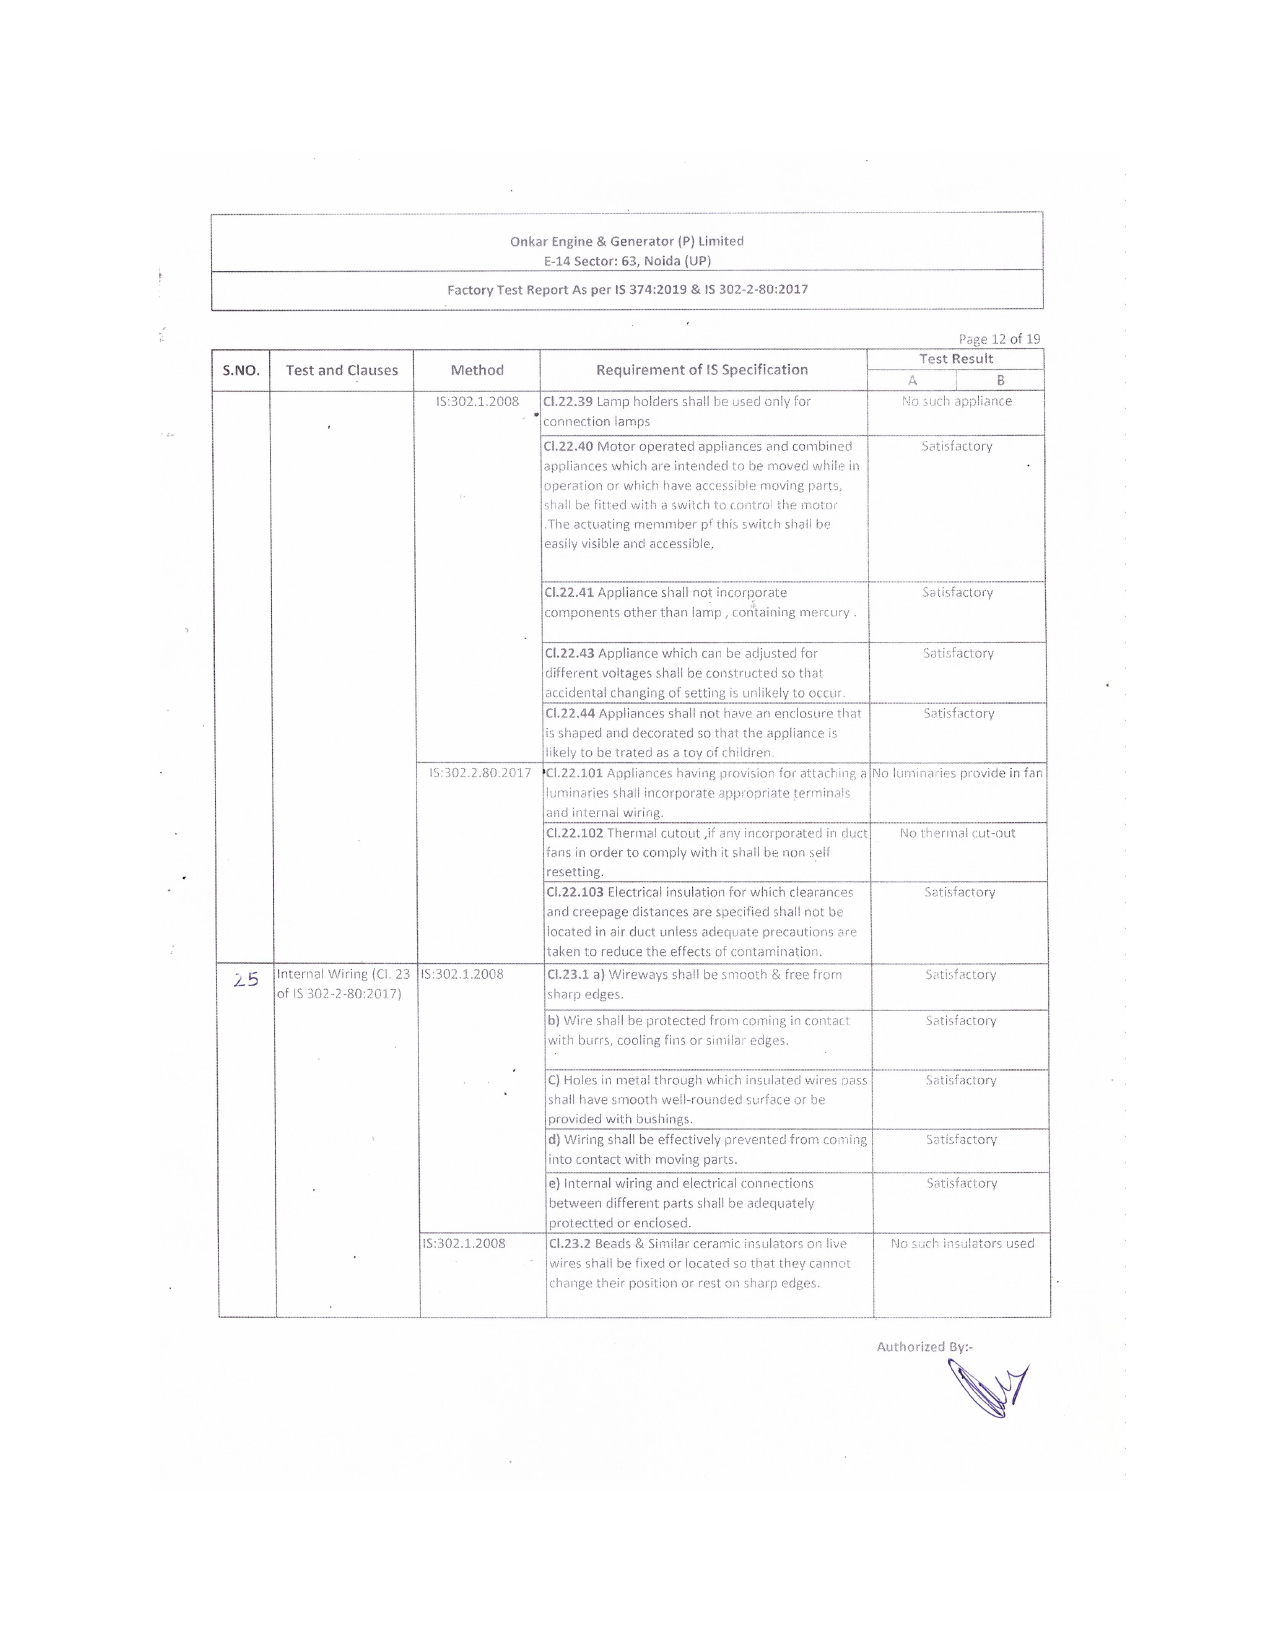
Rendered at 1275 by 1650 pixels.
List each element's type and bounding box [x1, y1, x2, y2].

picture [150, 149, 1126, 1491]
